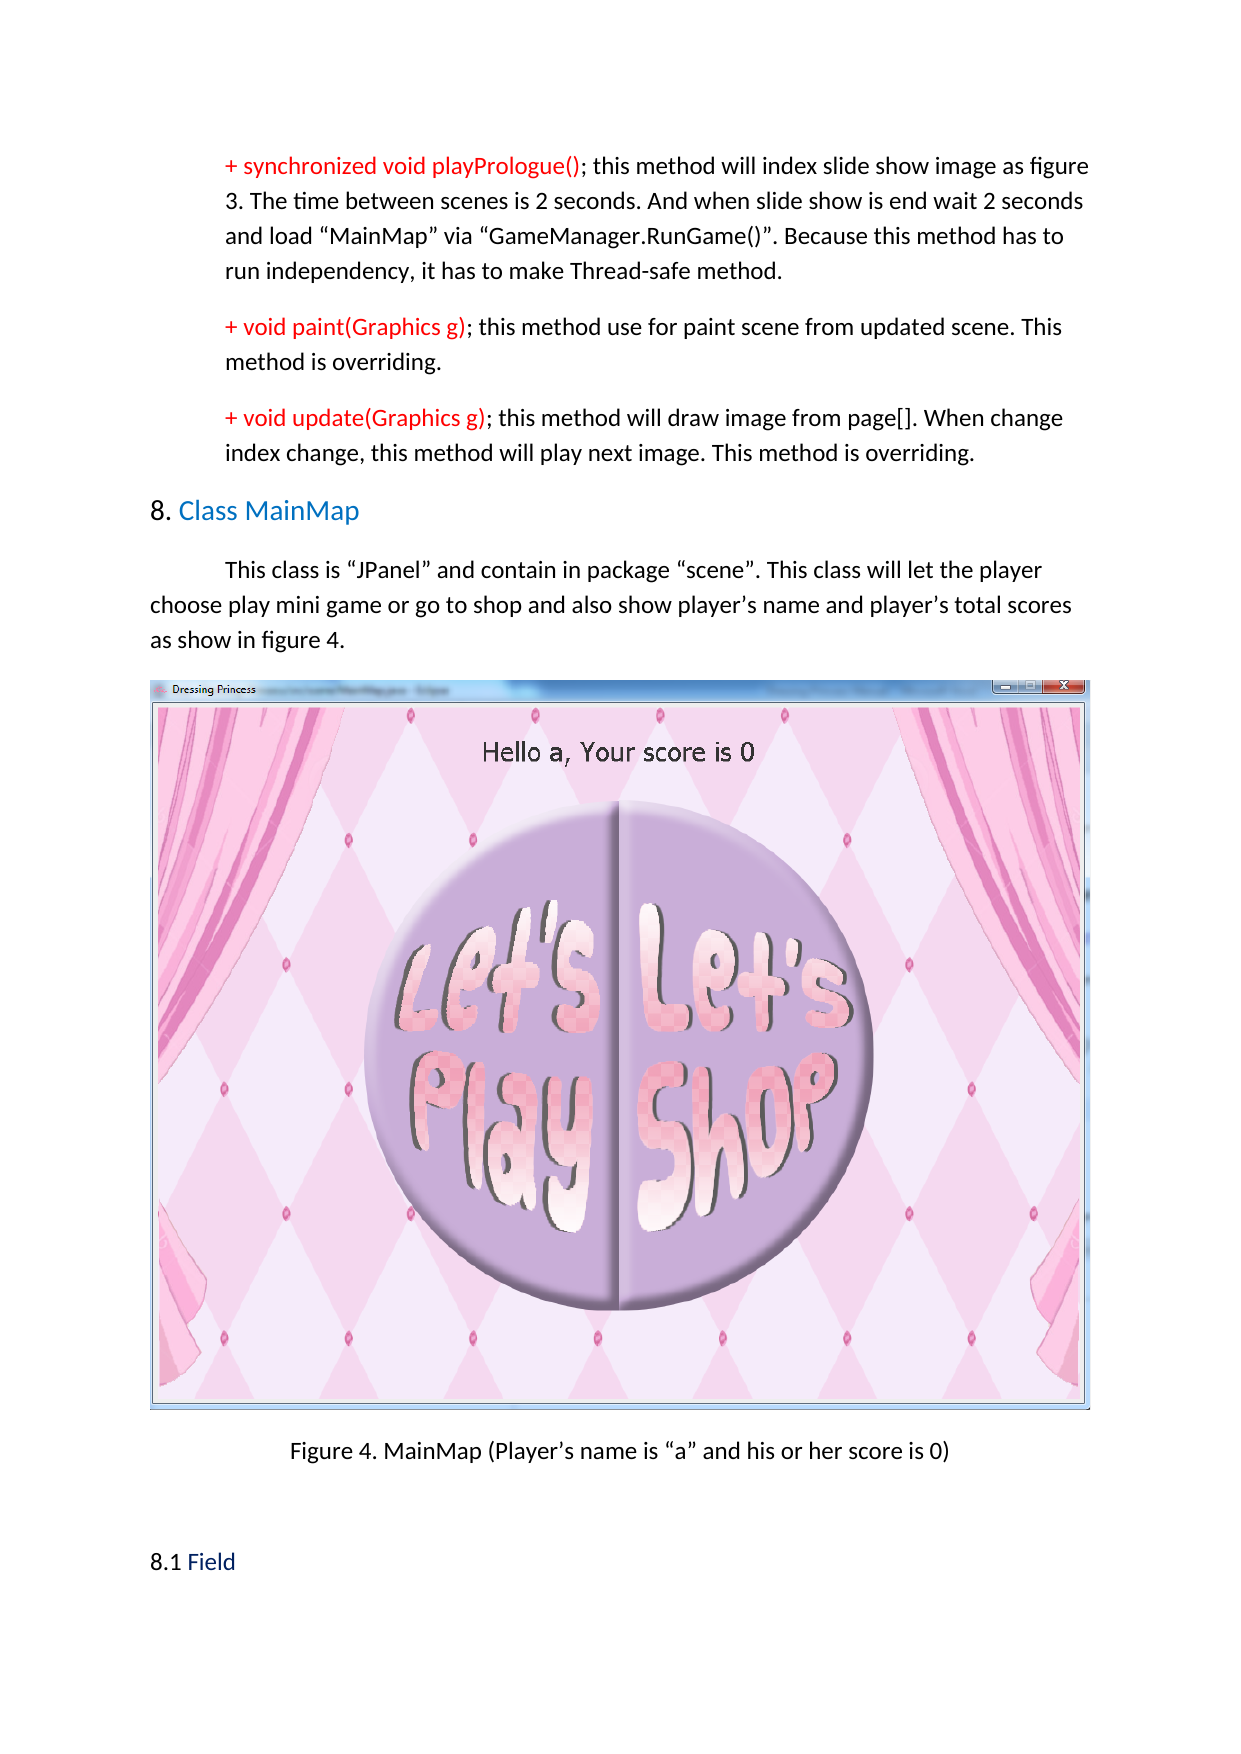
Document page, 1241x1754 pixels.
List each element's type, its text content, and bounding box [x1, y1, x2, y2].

text 8. Class MainMap [150, 492, 1090, 528]
text + void update(Graphics g); this method will draw image from page[]. When change index change, this method will play next image. This method is overriding. [225, 402, 1090, 467]
text Figure 4. MainMap (Player’s name is “a” and his or her score is 0) [150, 1435, 1090, 1465]
text This class is “JPanel” and contain in package “scene”. This class will let the player choose play mini game or go to shop and also show player’s name and player’s total scores as show in figure 4. [150, 554, 1090, 655]
text 8.1 Field [150, 1546, 1090, 1577]
text + void paint(Graphics g); this method use for paint scene from updated scene. This method is overriding. [225, 311, 1090, 376]
text + synchronized void playPrologue(); this method will index slide show image as figure 3. The time between scenes is 2 seconds. And when slide show is end wait 2 seconds and load “MainMap” via “GameManager.RunGame()”. Because this method has to run independency, it has to make Thread-safe method. [225, 150, 1090, 286]
picture [150, 680, 1091, 1410]
